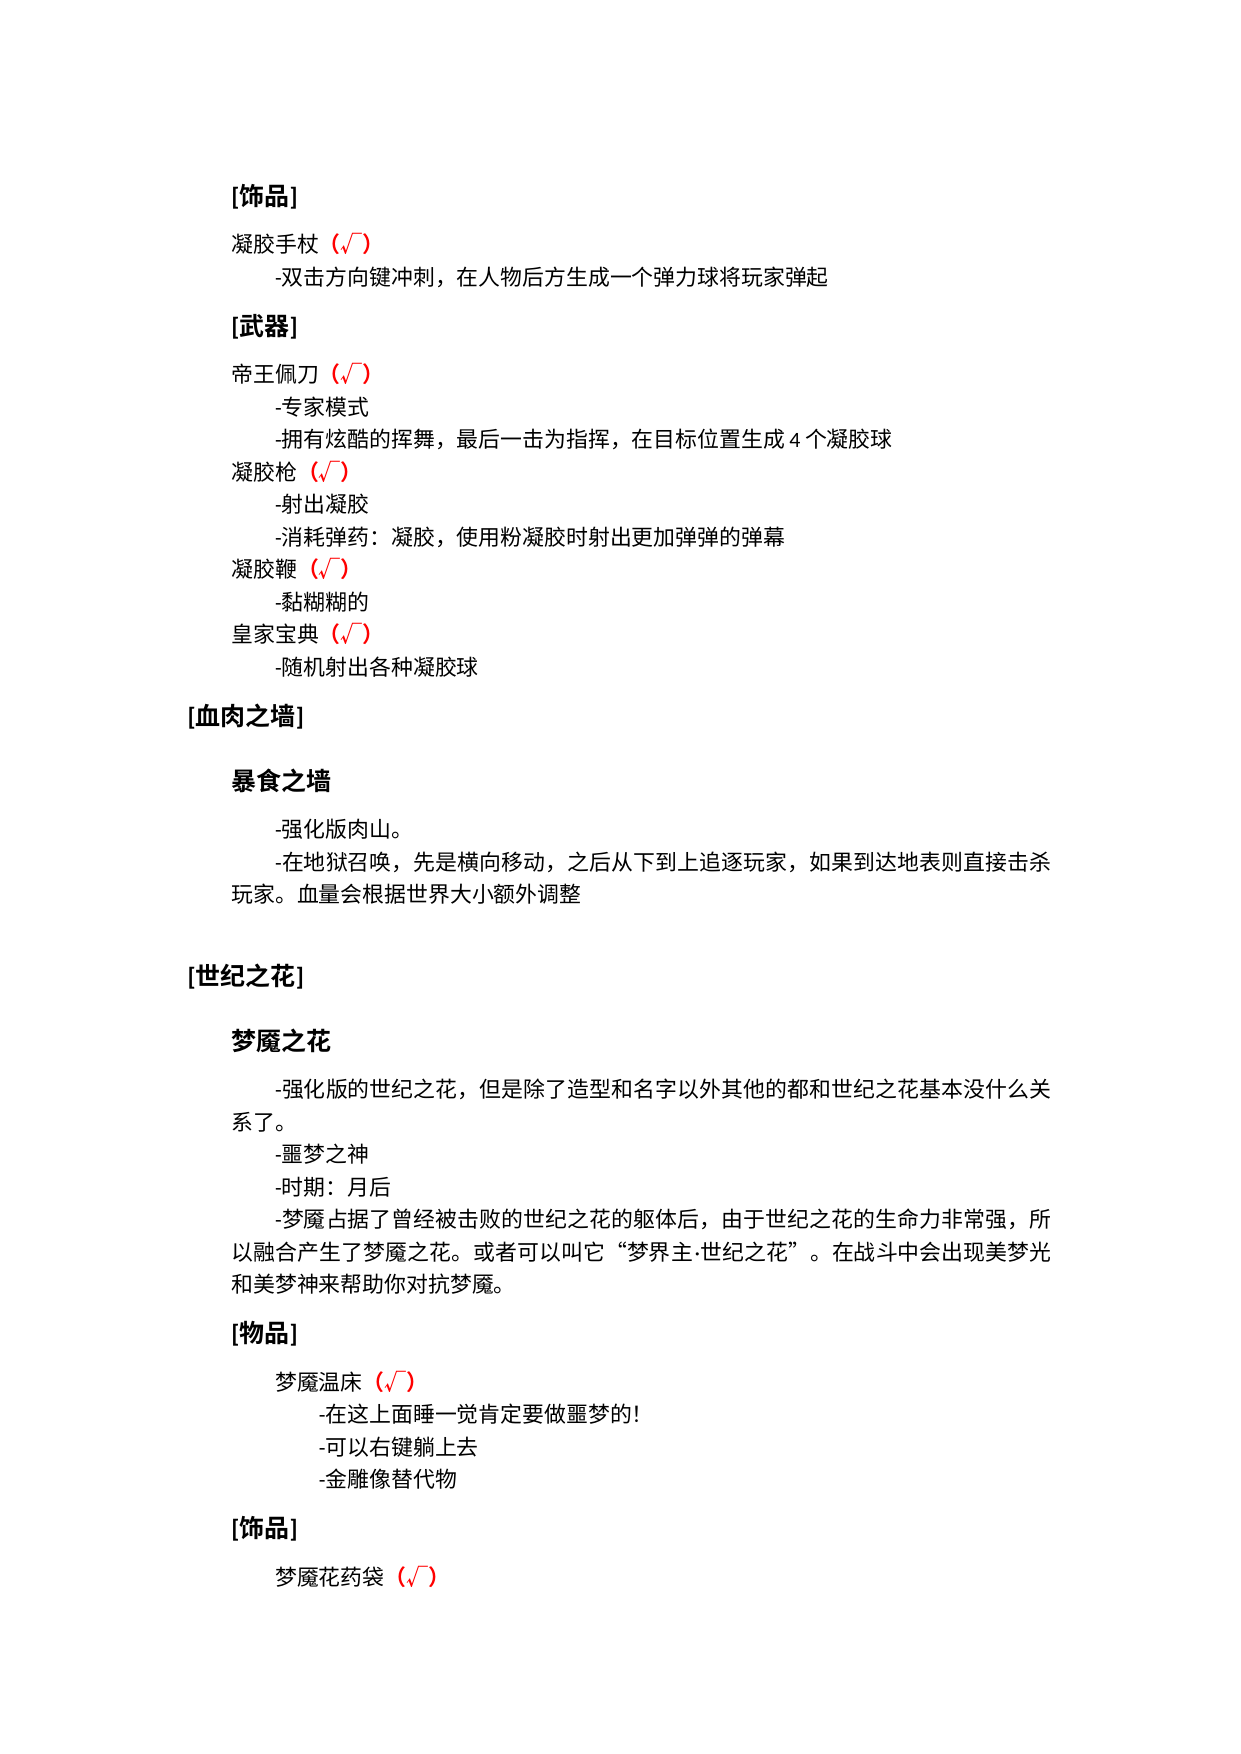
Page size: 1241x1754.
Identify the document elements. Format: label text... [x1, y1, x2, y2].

text [血肉之墙] [187, 682, 1053, 747]
text 梦魇花药袋（√） [231, 1559, 1053, 1592]
text -可以右键躺上去 [275, 1429, 1053, 1462]
text 梦魇温床（√） [231, 1364, 1053, 1397]
text -专家模式 [231, 389, 1053, 422]
text -双击方向键冲刺，在人物后方生成一个弹力球将玩家弹起 [231, 259, 1053, 292]
text [饰品] [187, 1494, 1053, 1559]
text -拥有炫酷的挥舞，最后一击为指挥，在目标位置生成4个凝胶球 [231, 422, 1053, 454]
text -黏糊糊的 [231, 584, 1053, 617]
text -时期：月后 [231, 1169, 1053, 1202]
text -梦魇占据了曾经被击败的世纪之花的躯体后，由于世纪之花的生命力非常强，所以融合产生了梦魇之花。或者可以叫它“梦界主·世纪之花”。在战斗中会出现美梦光和美梦神来帮助你对抗梦魇。 [231, 1202, 1053, 1299]
text -随机射出各种凝胶球 [231, 649, 1053, 682]
text -在地狱召唤，先是横向移动，之后从下到上追逐玩家，如果到达地表则直接击杀玩家。血量会根据世界大小额外调整 [231, 844, 1053, 909]
text -在这上面睡一觉肯定要做噩梦的！ [275, 1397, 1053, 1429]
text [武器] [187, 292, 1053, 357]
text 凝胶鞭（√） [187, 552, 1053, 584]
text -消耗弹药：凝胶，使用粉凝胶时射出更加弹弹的弹幕 [231, 519, 1053, 552]
text 皇家宝典（√） [187, 617, 1053, 649]
text -强化版肉山。 [231, 812, 1053, 844]
text [饰品] [187, 162, 1053, 227]
text 梦魇之花 [187, 1007, 1053, 1072]
text [世纪之花] [187, 942, 1053, 1007]
text 凝胶手杖（√） [187, 227, 1053, 259]
text -金雕像替代物 [275, 1462, 1053, 1494]
text [物品] [187, 1299, 1053, 1364]
text 暴食之墙 [187, 747, 1053, 812]
text -射出凝胶 [231, 487, 1053, 519]
text -噩梦之神 [231, 1137, 1053, 1169]
text 帝王佩刀（√） [187, 357, 1053, 389]
text 凝胶枪（√） [187, 454, 1053, 487]
text -强化版的世纪之花，但是除了造型和名字以外其他的都和世纪之花基本没什么关系了。 [231, 1072, 1053, 1137]
